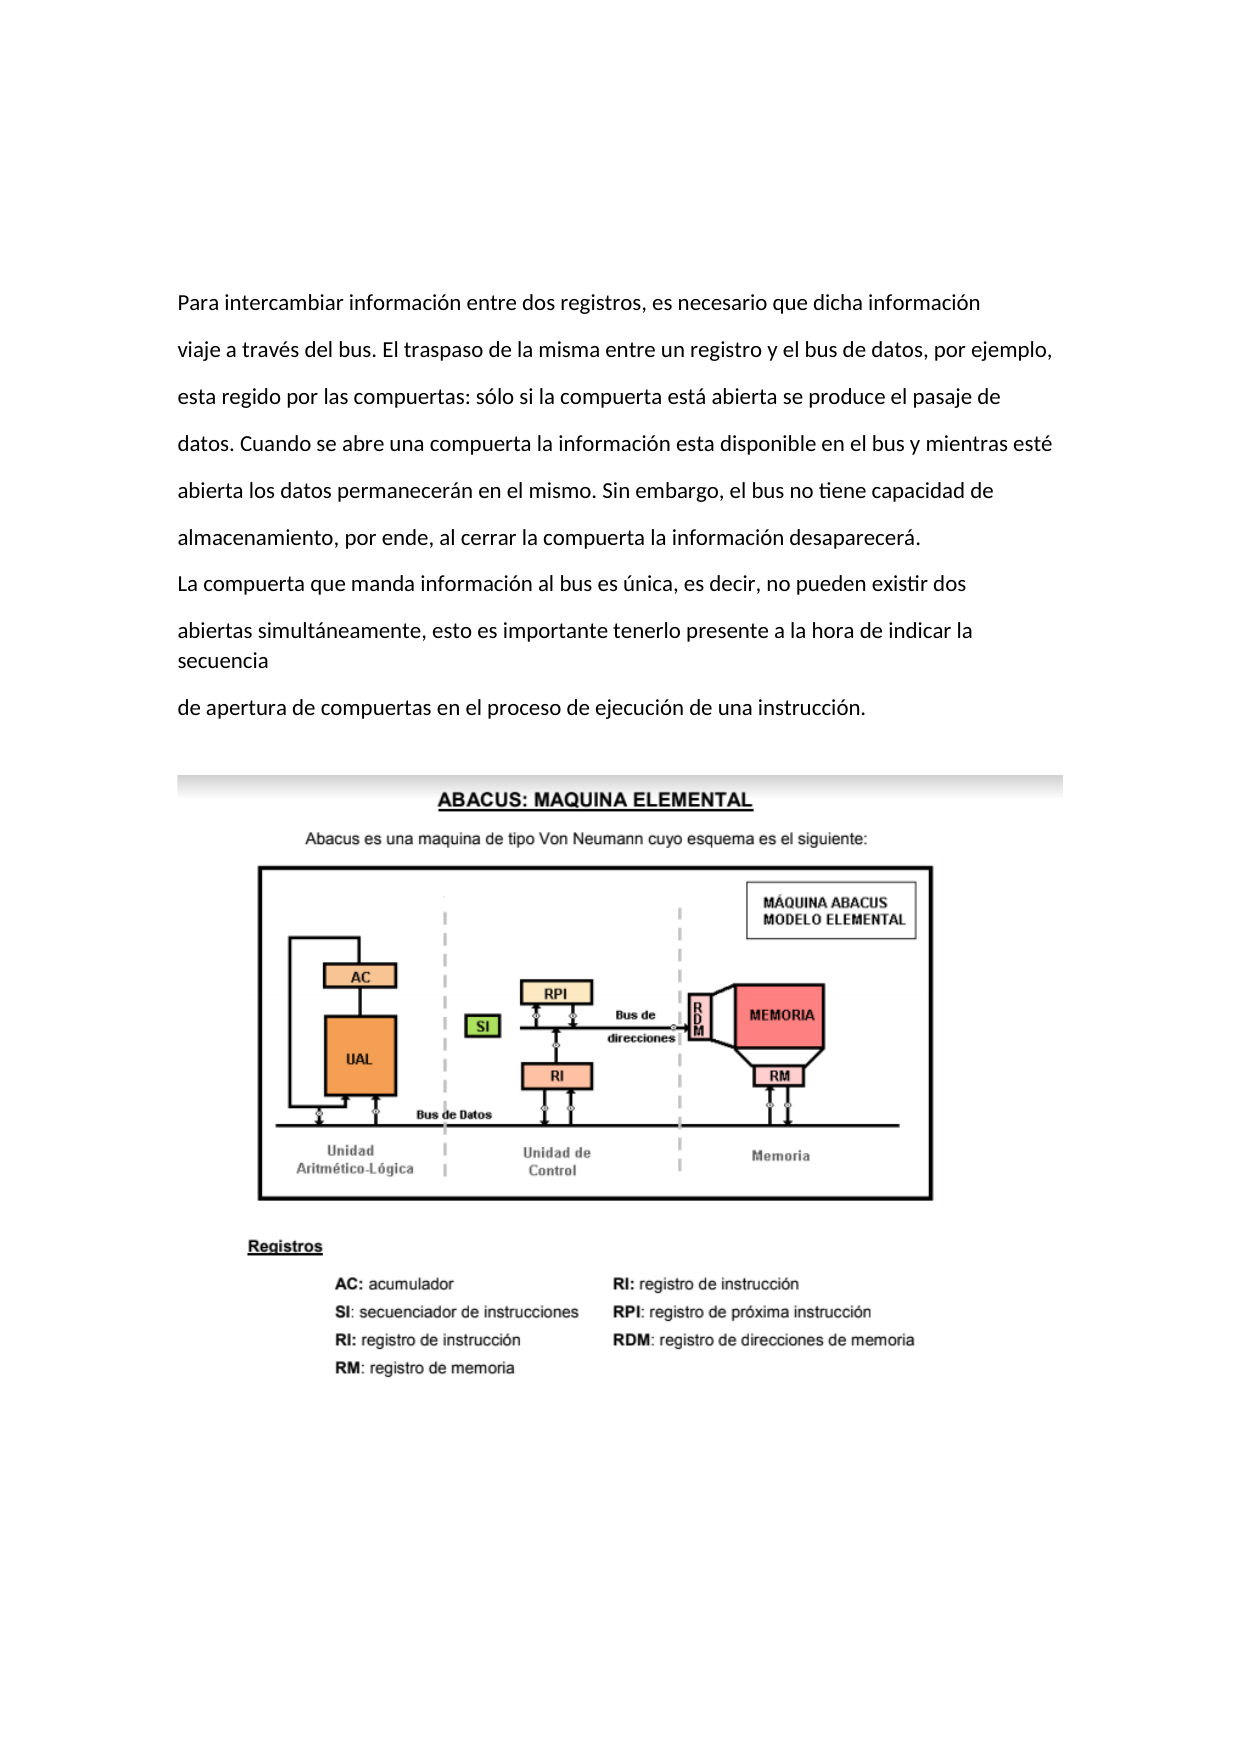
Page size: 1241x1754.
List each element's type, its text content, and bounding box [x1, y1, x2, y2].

picture [177, 775, 1063, 1393]
text viaje a través del bus. El traspaso de la misma entre un registro y el bus de datos, por ejemplo, [177, 335, 1063, 363]
text La compuerta que manda información al bus es única, es decir, no pueden existir dos [177, 569, 1063, 597]
text abierta los datos permanecerán en el mismo. Sin embargo, el bus no tiene capacidad de [177, 476, 1063, 504]
text datos. Cuando se abre una compuerta la información esta disponible en el bus y mientras esté [177, 429, 1063, 457]
text esta regido por las compuertas: sólo si la compuerta está abierta se produce el pasaje de [177, 382, 1063, 410]
text de apertura de compuertas en el proceso de ejecución de una instrucción. [177, 693, 1063, 721]
text almacenamiento, por ende, al cerrar la compuerta la información desaparecerá. [177, 523, 1063, 551]
text abiertas simultáneamente, esto es importante tenerlo presente a la hora de indicar la secuencia [177, 616, 1063, 674]
text Para intercambiar información entre dos registros, es necesario que dicha información [177, 288, 1063, 316]
